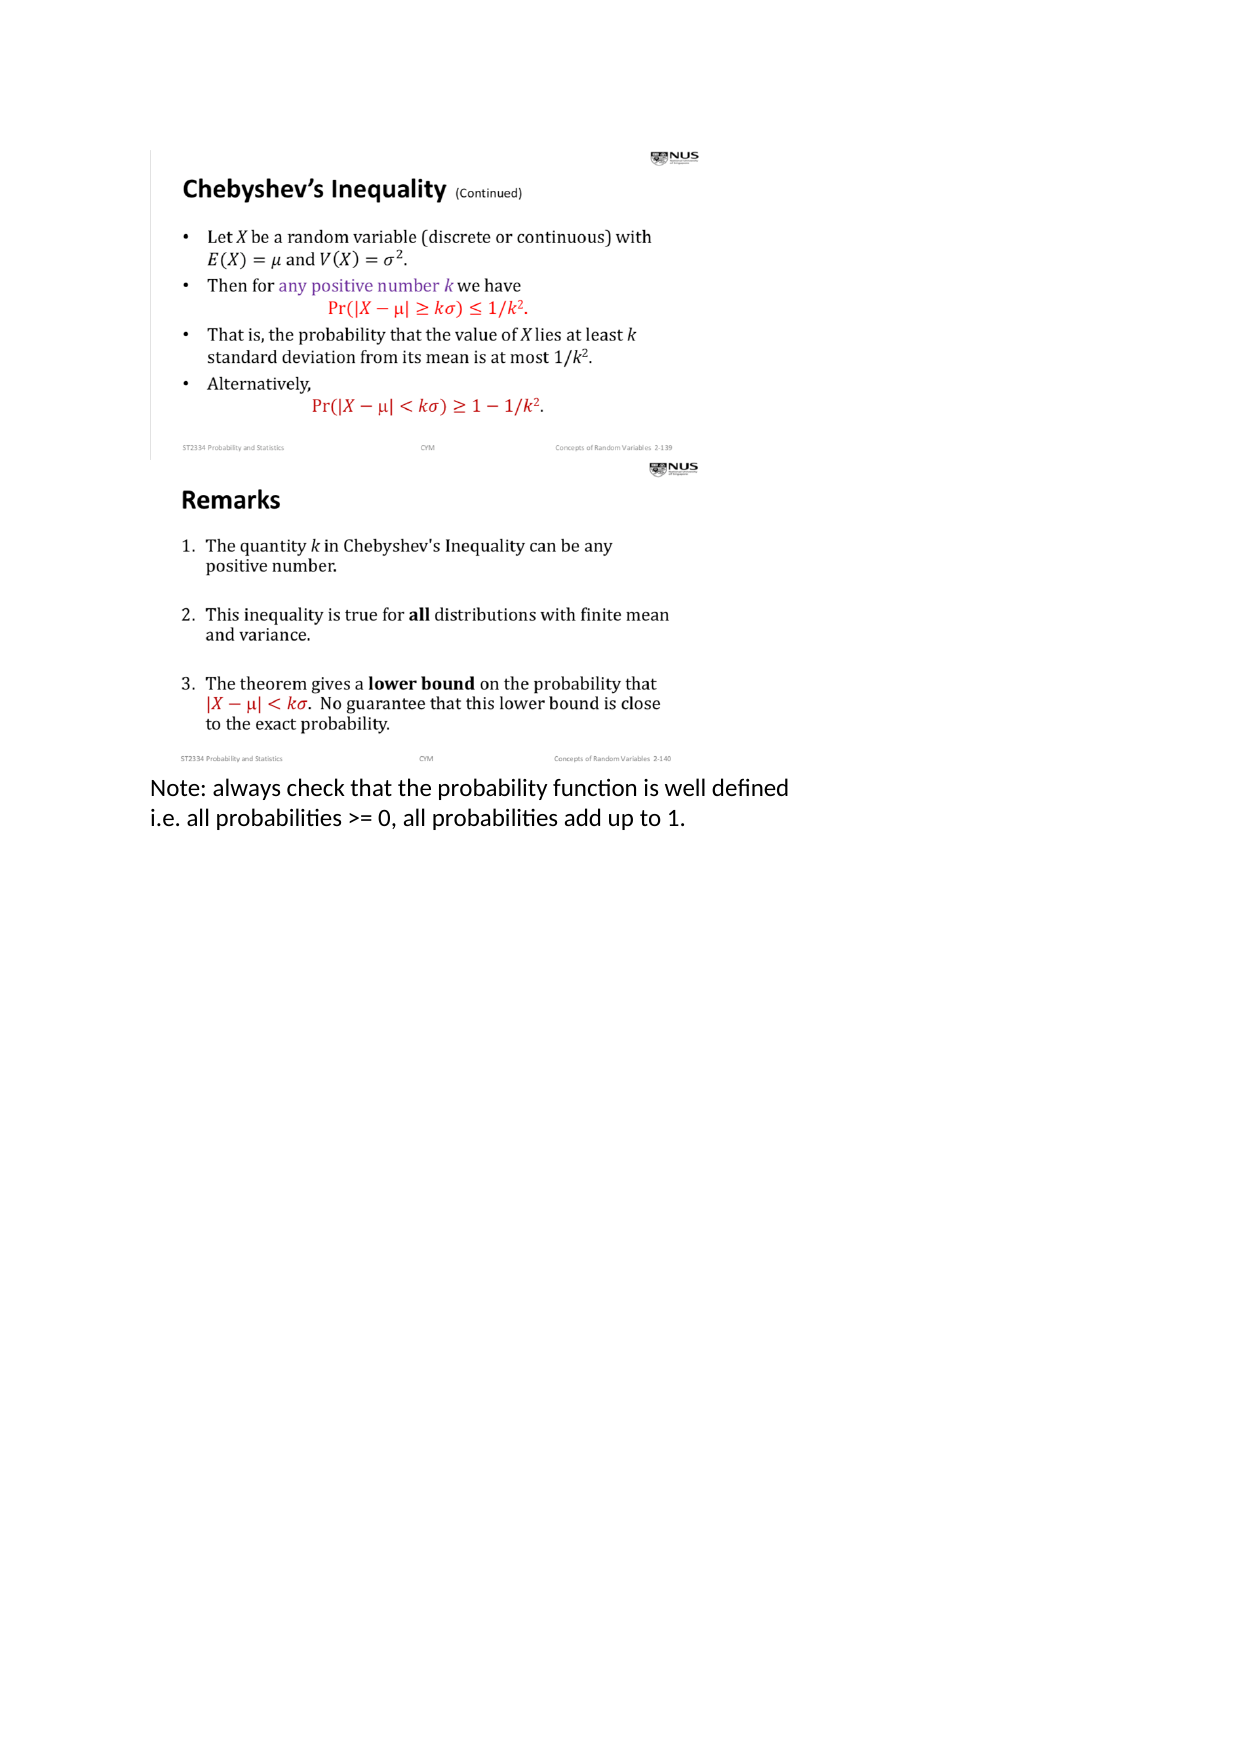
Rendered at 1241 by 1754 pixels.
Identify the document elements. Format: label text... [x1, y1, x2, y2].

picture [150, 150, 704, 772]
text i.e. all probabilities >= 0, all probabilities add up to 1. [150, 802, 1090, 833]
text Note: always check that the probability function is well defined [150, 772, 1090, 802]
